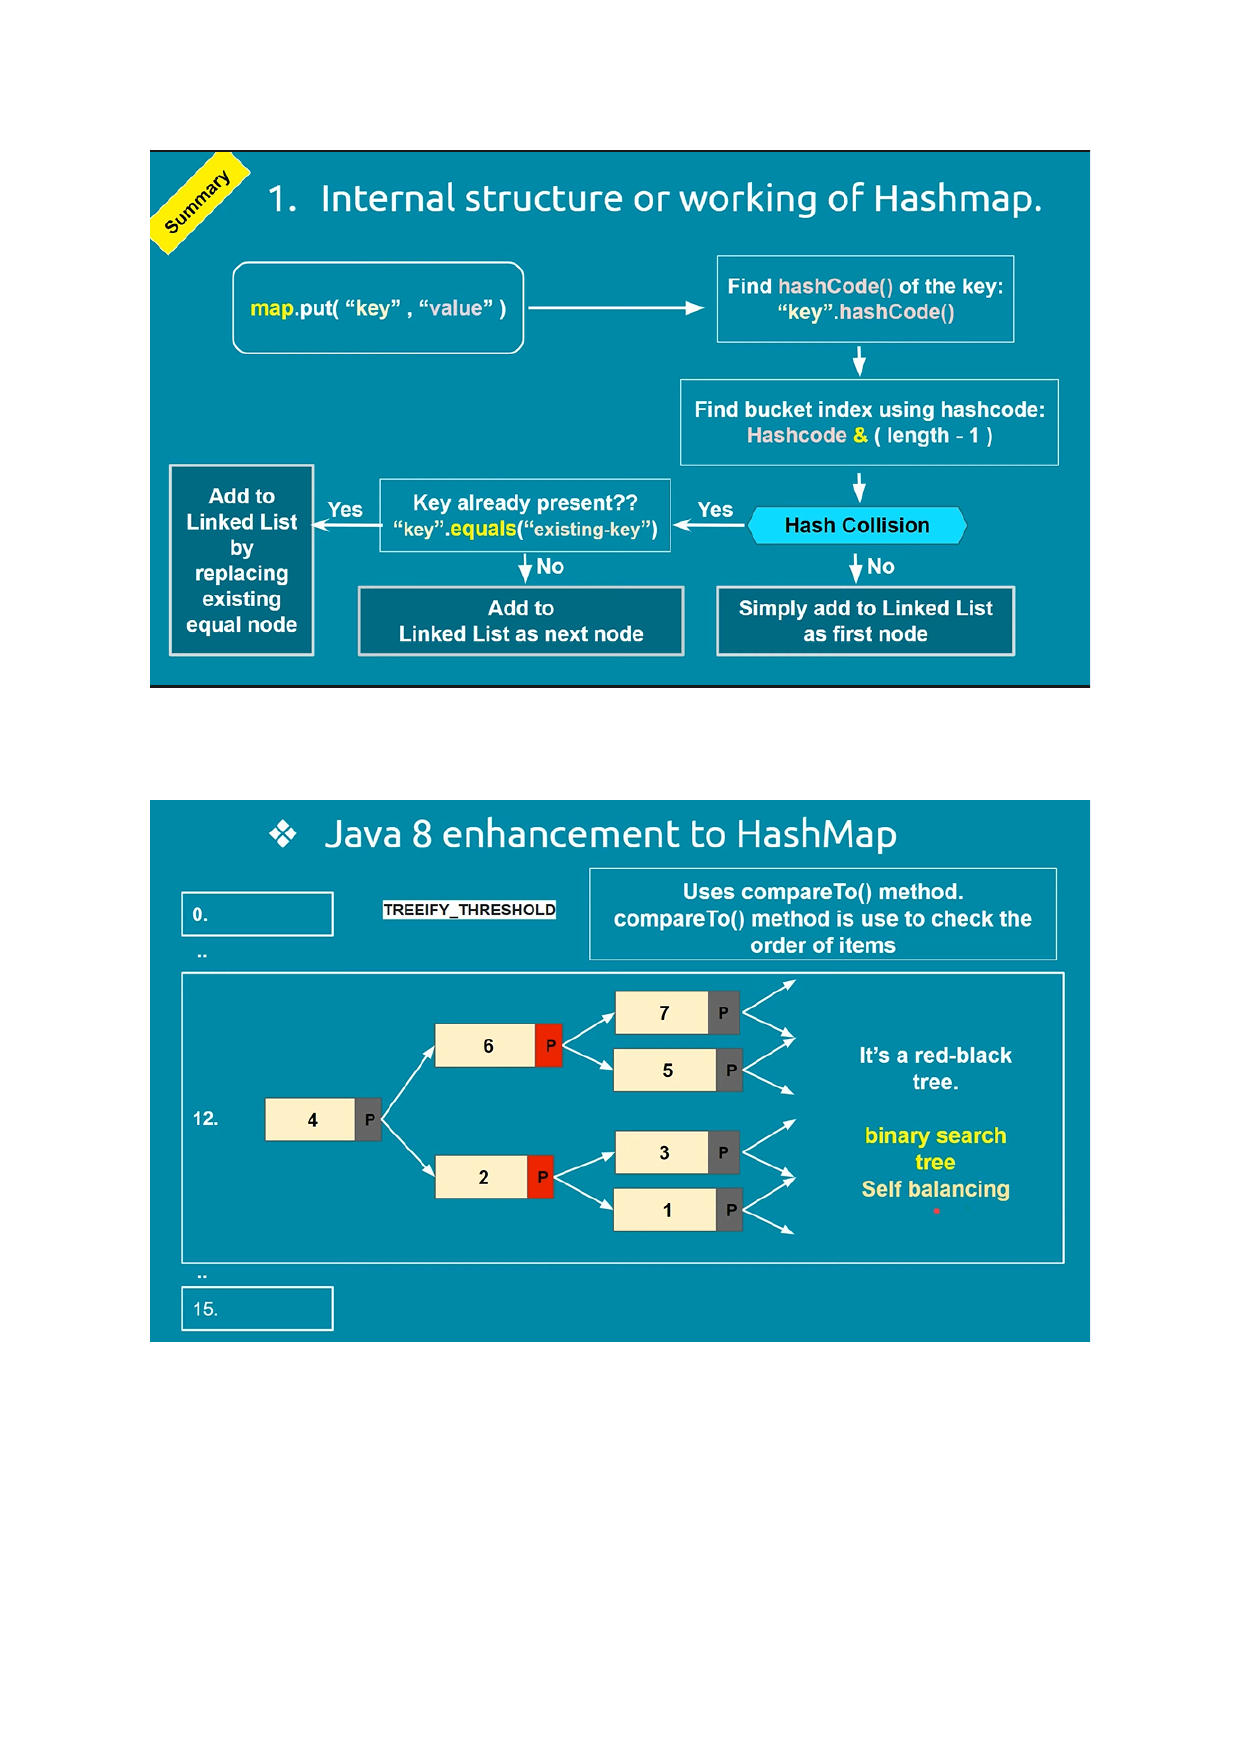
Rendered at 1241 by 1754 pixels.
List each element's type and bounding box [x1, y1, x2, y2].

picture [150, 150, 1091, 688]
picture [150, 800, 1091, 1342]
